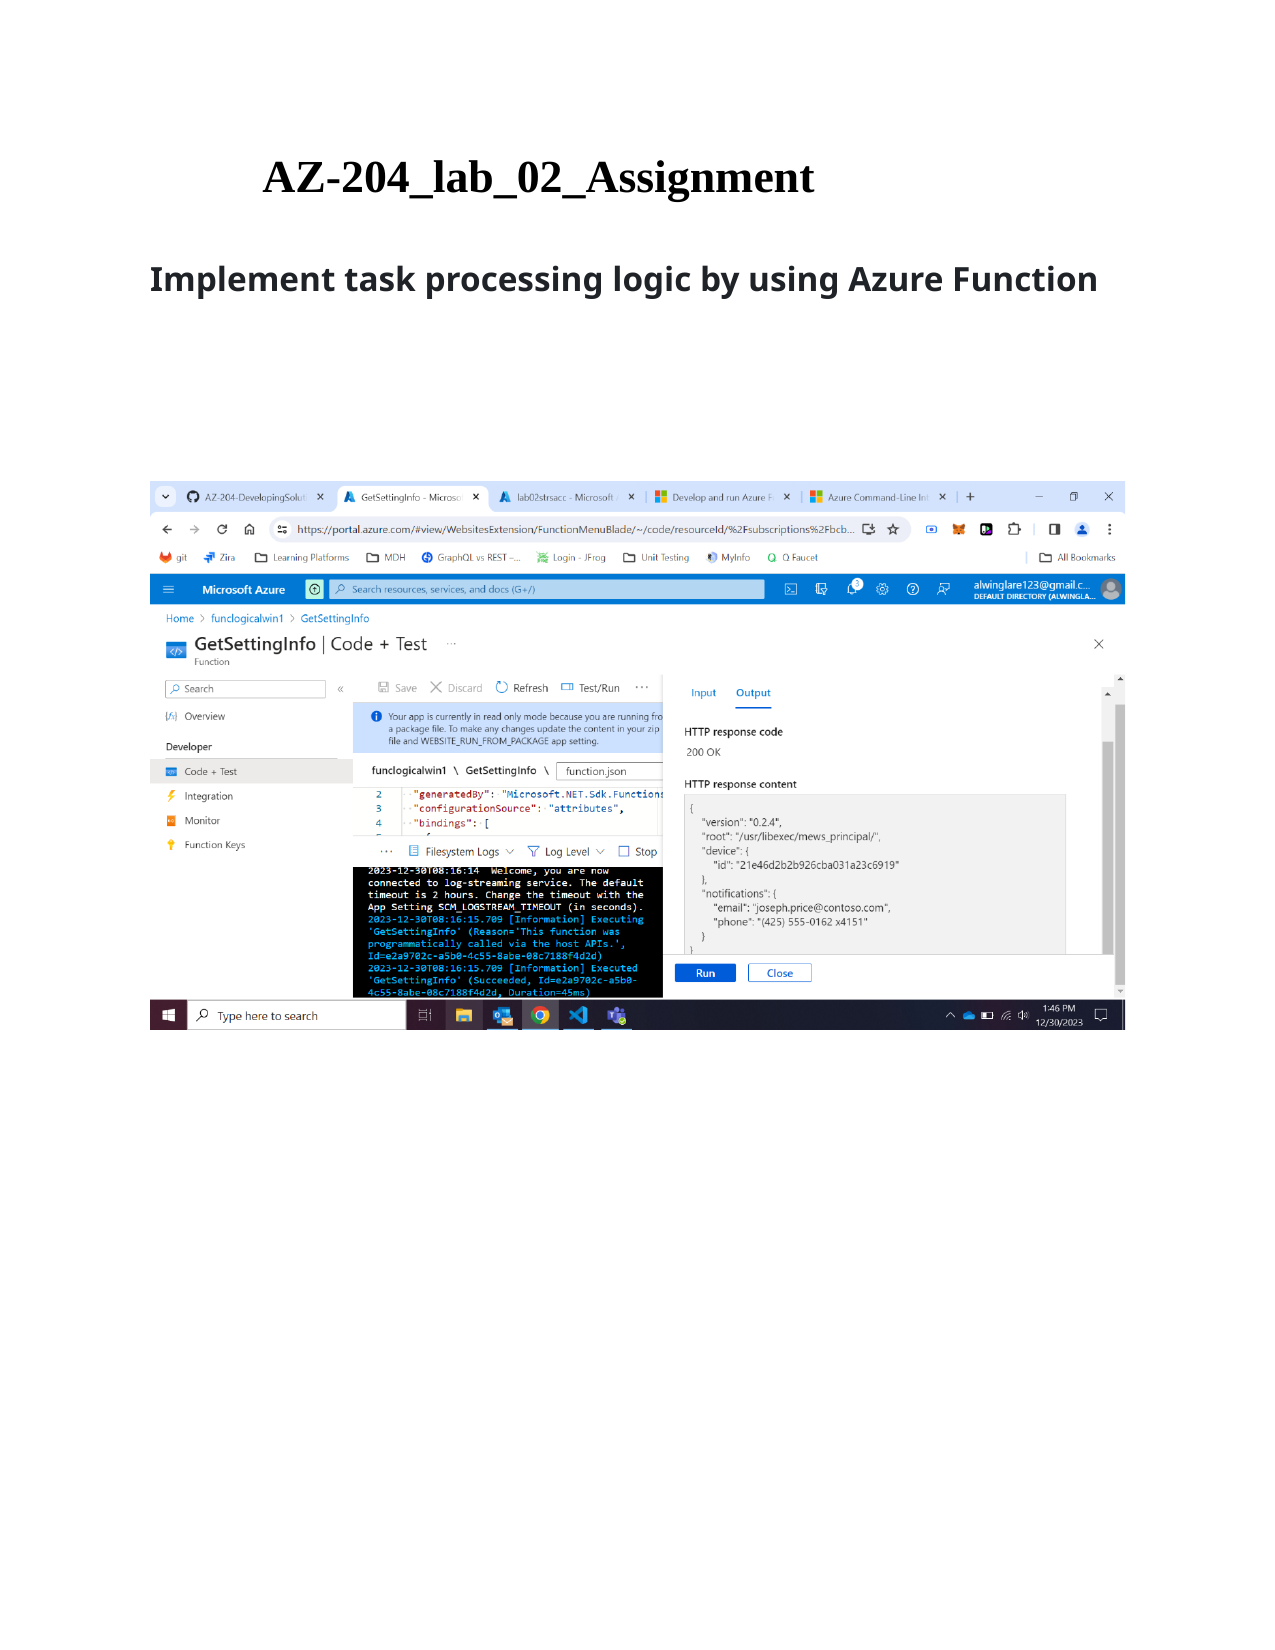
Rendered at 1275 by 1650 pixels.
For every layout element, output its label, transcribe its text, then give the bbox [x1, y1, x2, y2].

picture [150, 481, 1125, 1030]
subtitle AZ-204_lab_02_Assignment Implement task processing logic by using Azure Function [150, 150, 1125, 301]
